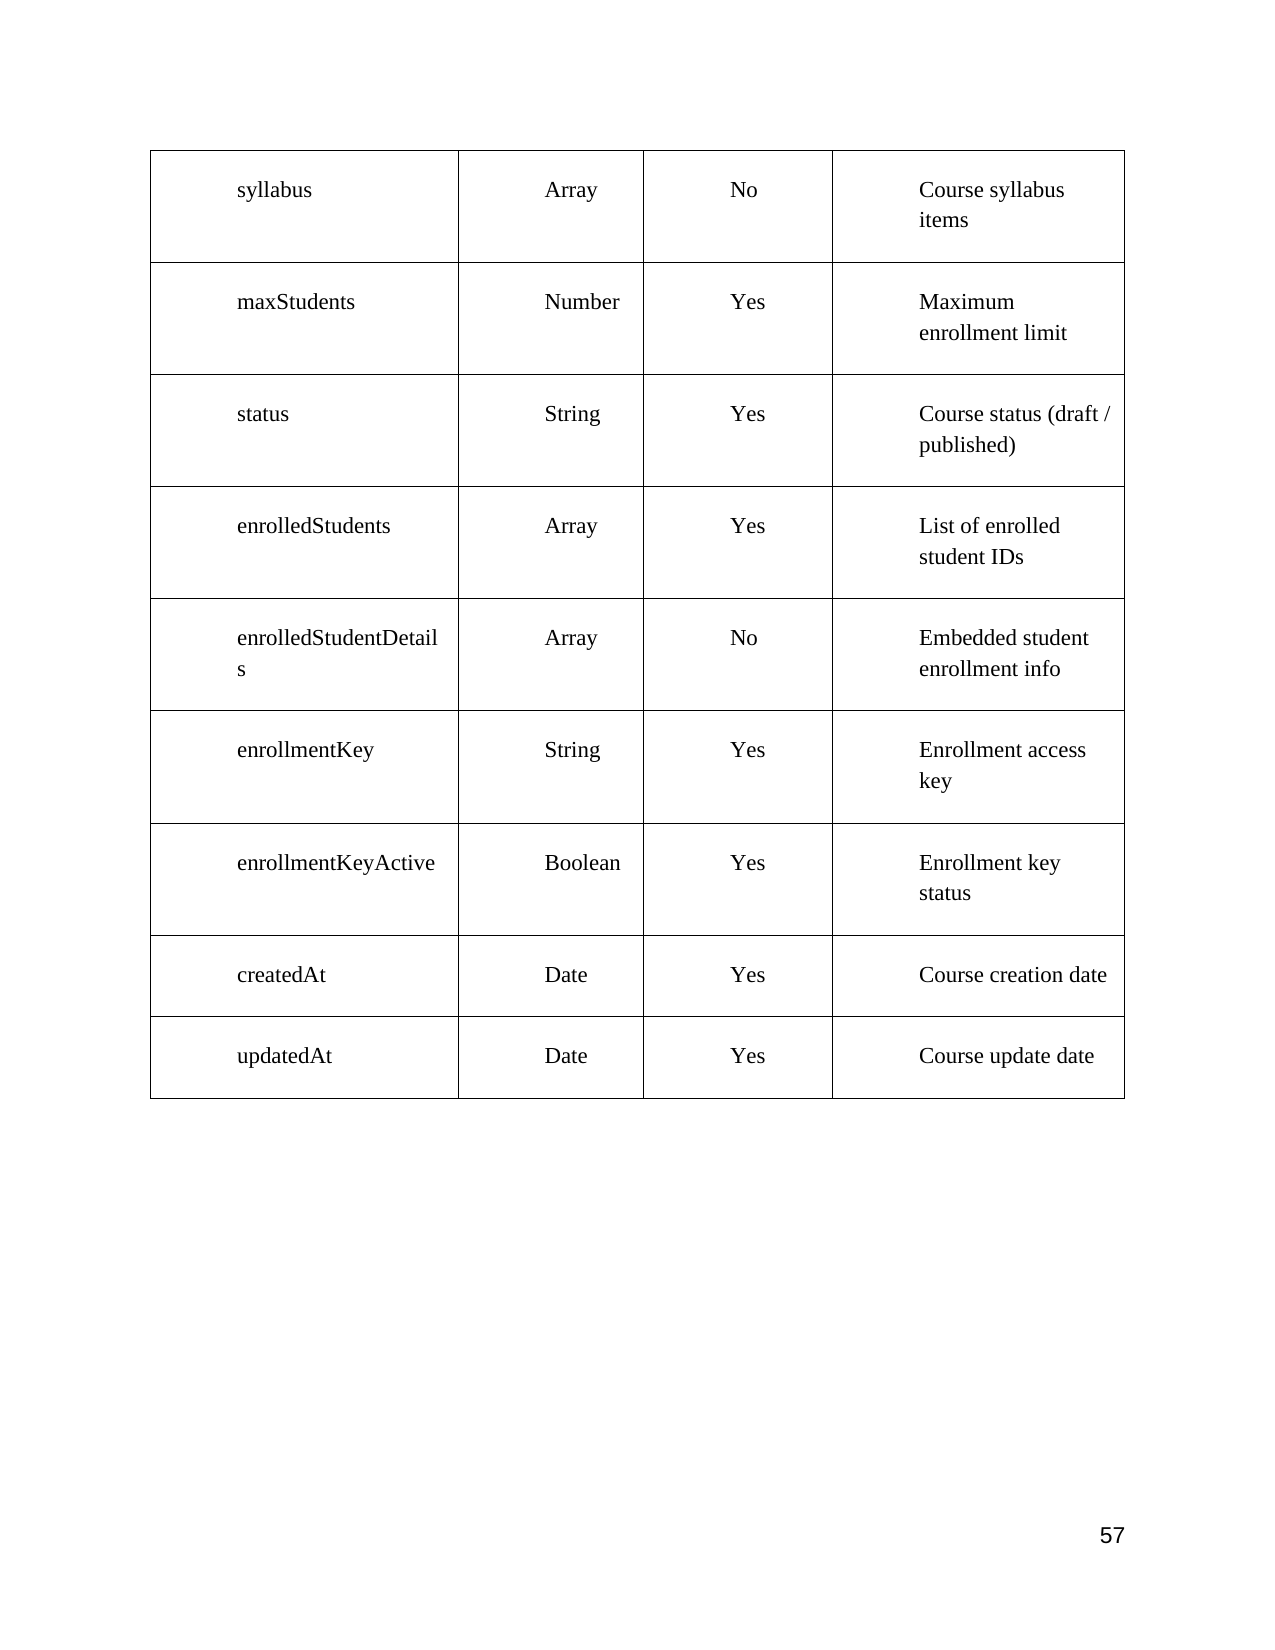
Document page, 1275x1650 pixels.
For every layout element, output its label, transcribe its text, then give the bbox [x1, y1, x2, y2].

table_cell No [644, 599, 832, 710]
table_cell maxStudents [151, 263, 458, 374]
table_cell Yes [644, 487, 832, 598]
table_cell List of enrolled student IDs [833, 487, 1124, 598]
table_cell Number [459, 263, 643, 374]
table_cell Yes [644, 263, 832, 374]
table_cell Yes [644, 936, 832, 1016]
table_cell Enrollment key status [833, 824, 1124, 934]
table_cell Array [459, 151, 643, 262]
table_cell Course update date [833, 1017, 1124, 1098]
table_cell Embedded student enrollment info [833, 599, 1124, 710]
table_cell Yes [644, 711, 832, 822]
table_cell Yes [644, 375, 832, 486]
table_cell syllabus [151, 151, 458, 262]
table_cell Maximum enrollment limit [833, 263, 1124, 374]
table_cell createdAt [151, 936, 458, 1016]
table_cell String [459, 375, 643, 486]
table_cell Date [459, 936, 643, 1016]
table_cell status [151, 375, 458, 486]
table_cell Course creation date [833, 936, 1124, 1016]
table_cell Date [459, 1017, 643, 1098]
table_cell Array [459, 599, 643, 710]
table_cell updatedAt [151, 1017, 458, 1098]
table_cell Yes [644, 1017, 832, 1098]
table_cell Enrollment access key [833, 711, 1124, 822]
table_cell String [459, 711, 643, 822]
table_cell enrollmentKeyActive [151, 824, 458, 934]
table_cell enrolledStudents [151, 487, 458, 598]
table_cell Course status (draft / published) [833, 375, 1124, 486]
table_cell enrollmentKey [151, 711, 458, 822]
table_cell enrolledStudentDetails [151, 599, 458, 710]
table_cell No [644, 151, 832, 262]
table_cell Yes [644, 824, 832, 934]
table_cell Array [459, 487, 643, 598]
table_cell Course syllabus items [833, 151, 1124, 262]
table_cell Boolean [459, 824, 643, 934]
